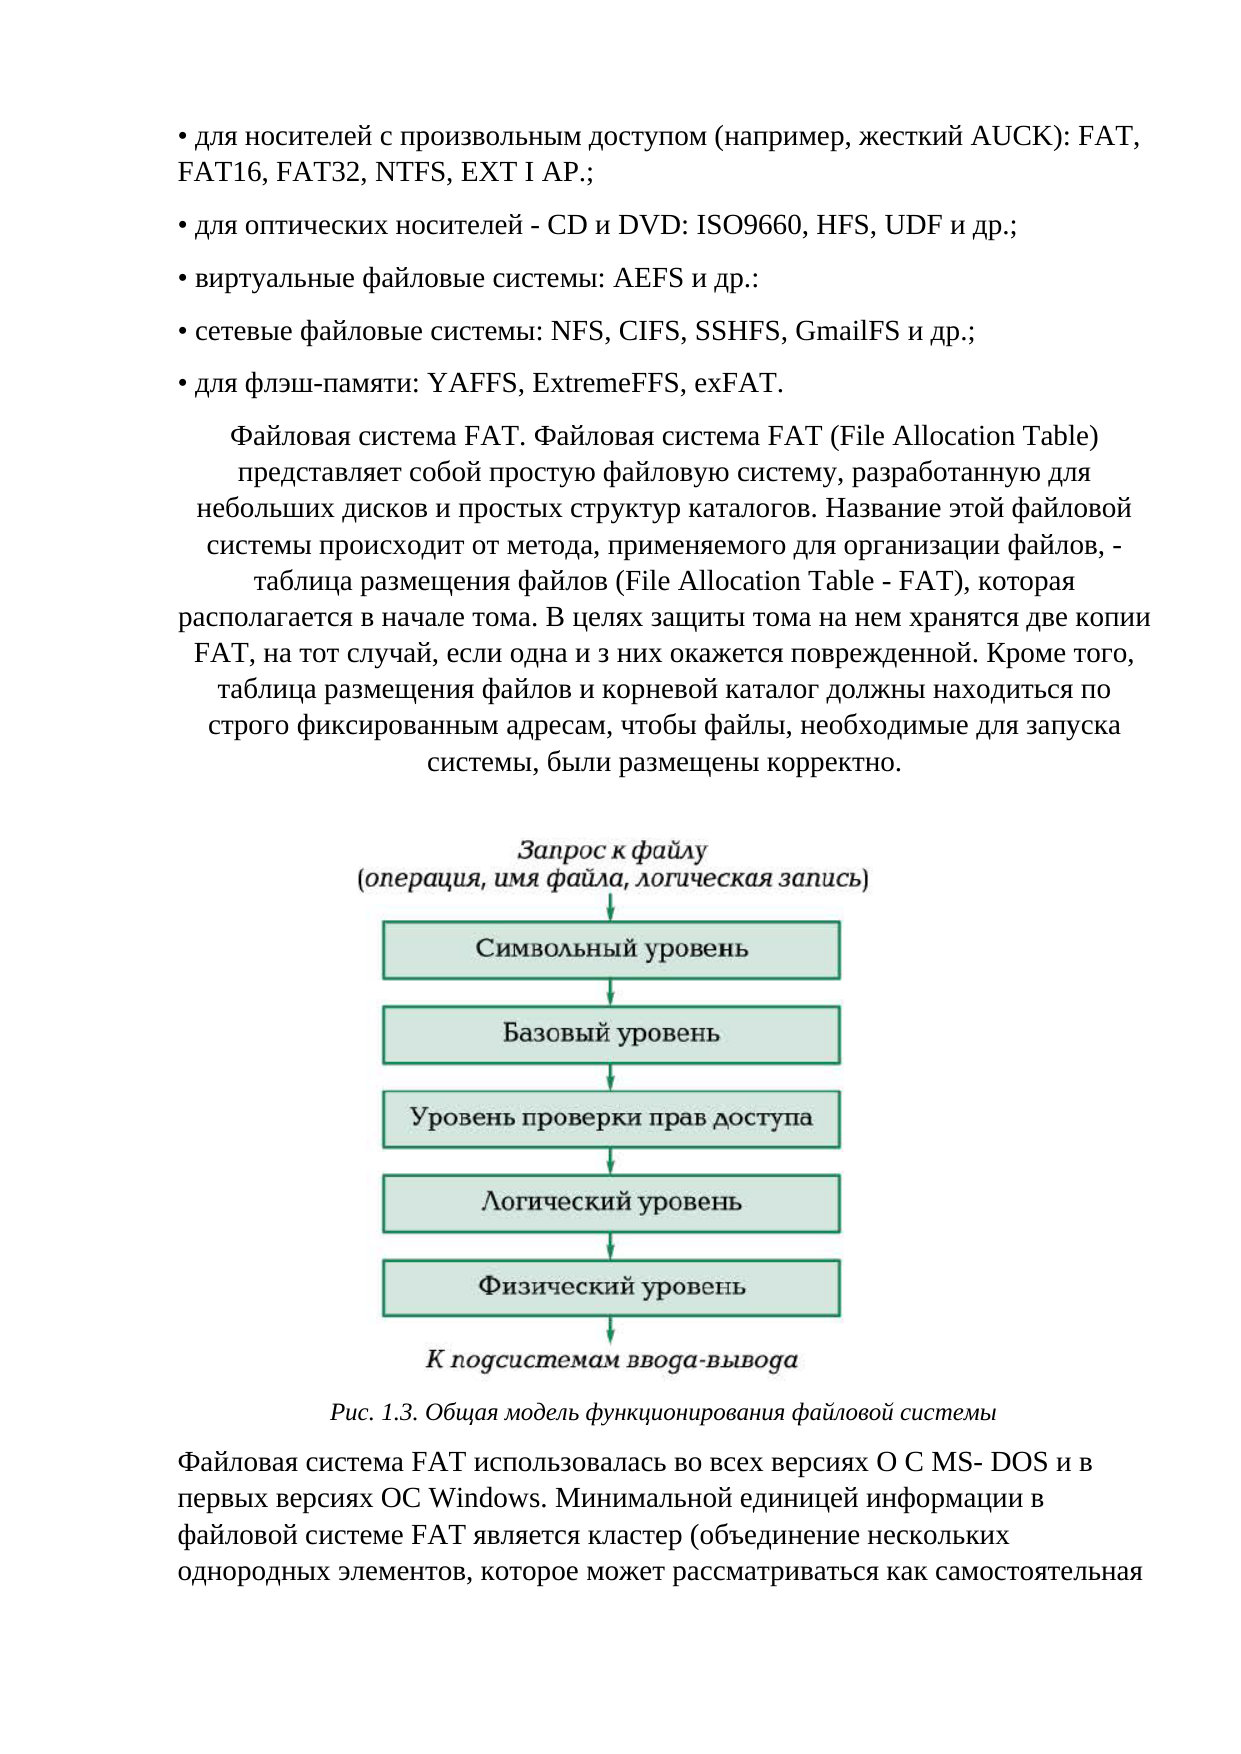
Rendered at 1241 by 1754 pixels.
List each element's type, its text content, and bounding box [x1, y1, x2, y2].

text • виртуальные файловые системы: AEFS и др.: [177, 260, 1152, 293]
text • сетевые файловые системы: NFS, CIFS, SSHFS, GmailFS и др.; [177, 313, 1152, 346]
text • для носителей с произвольным доступом (например, жесткий AUCK): FAT, FAT16, FAT32, NTFS, EXT I AP.; [177, 118, 1152, 188]
picture [195, 779, 1134, 1395]
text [177, 1444, 1152, 1586]
text • для оптических носителей - CD и DVD: ISO9660, HFS, UDF и др.; [177, 207, 1152, 241]
text • для флэш-памяти: YAFFS, ExtremeFFS, exFAT. [177, 366, 1152, 399]
